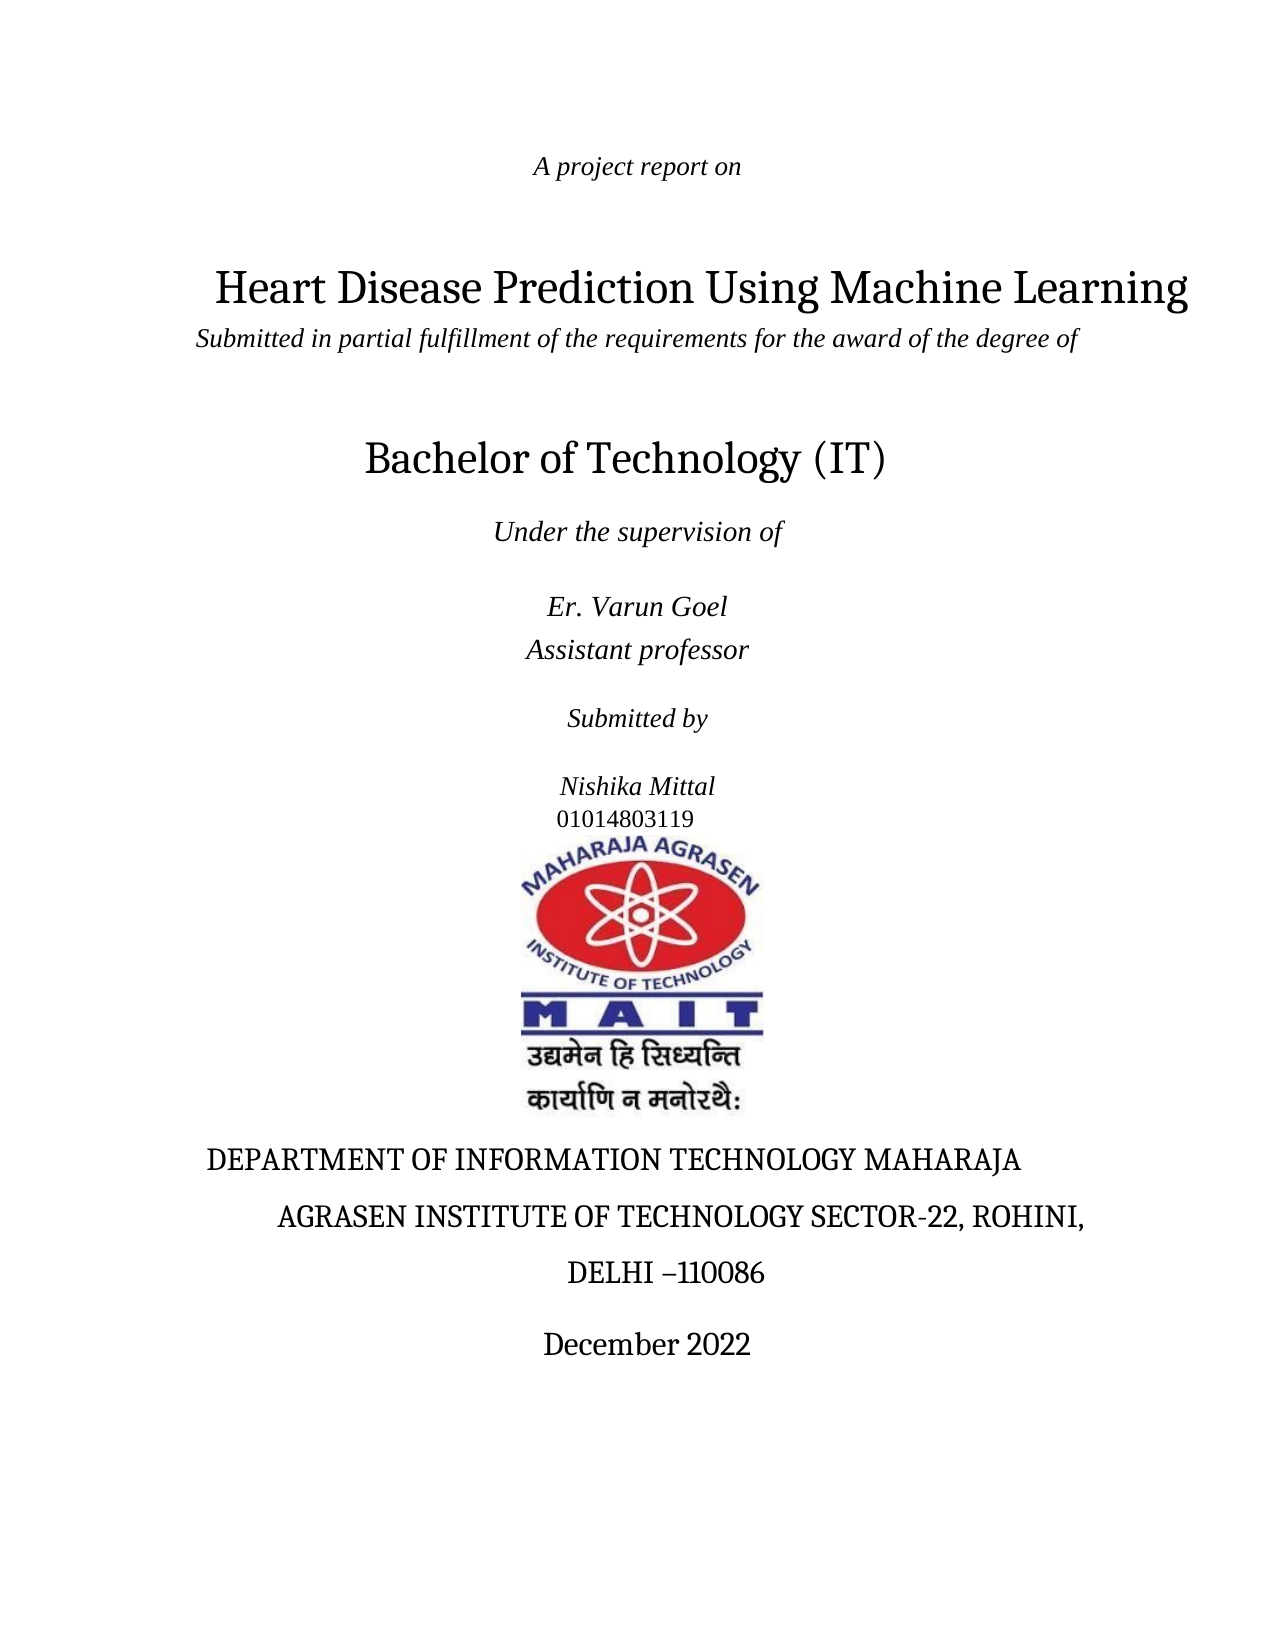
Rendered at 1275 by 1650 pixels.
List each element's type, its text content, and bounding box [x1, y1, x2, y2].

text A project report on [83, 150, 1191, 181]
text Nishika Mittal [83, 770, 1192, 802]
text Assistant professor [83, 632, 1192, 666]
text DELHI –110086 [105, 1255, 1227, 1292]
subtitle AGRASEN INSTITUTE OF TECHNOLOGY SECTOR-22, ROHINI, [83, 1198, 1085, 1235]
text Submitted by [83, 702, 1191, 733]
text DEPARTMENT OF INFORMATION TECHNOLOGY MAHARAJA [206, 1141, 1227, 1178]
text December 2022 [83, 1325, 1211, 1364]
picture [520, 835, 764, 1117]
text Er. Varun Goel [83, 589, 1191, 622]
text Submitted in partial fulfillment of the requirements for the award of the degree of [83, 322, 1078, 353]
text Bachelor of Technology (IT) [364, 432, 1227, 485]
text 01014803119 [261, 804, 989, 833]
subtitle Heart Disease Prediction Using Machine Learning [214, 260, 1224, 315]
text Under the supervision of [83, 514, 1191, 547]
